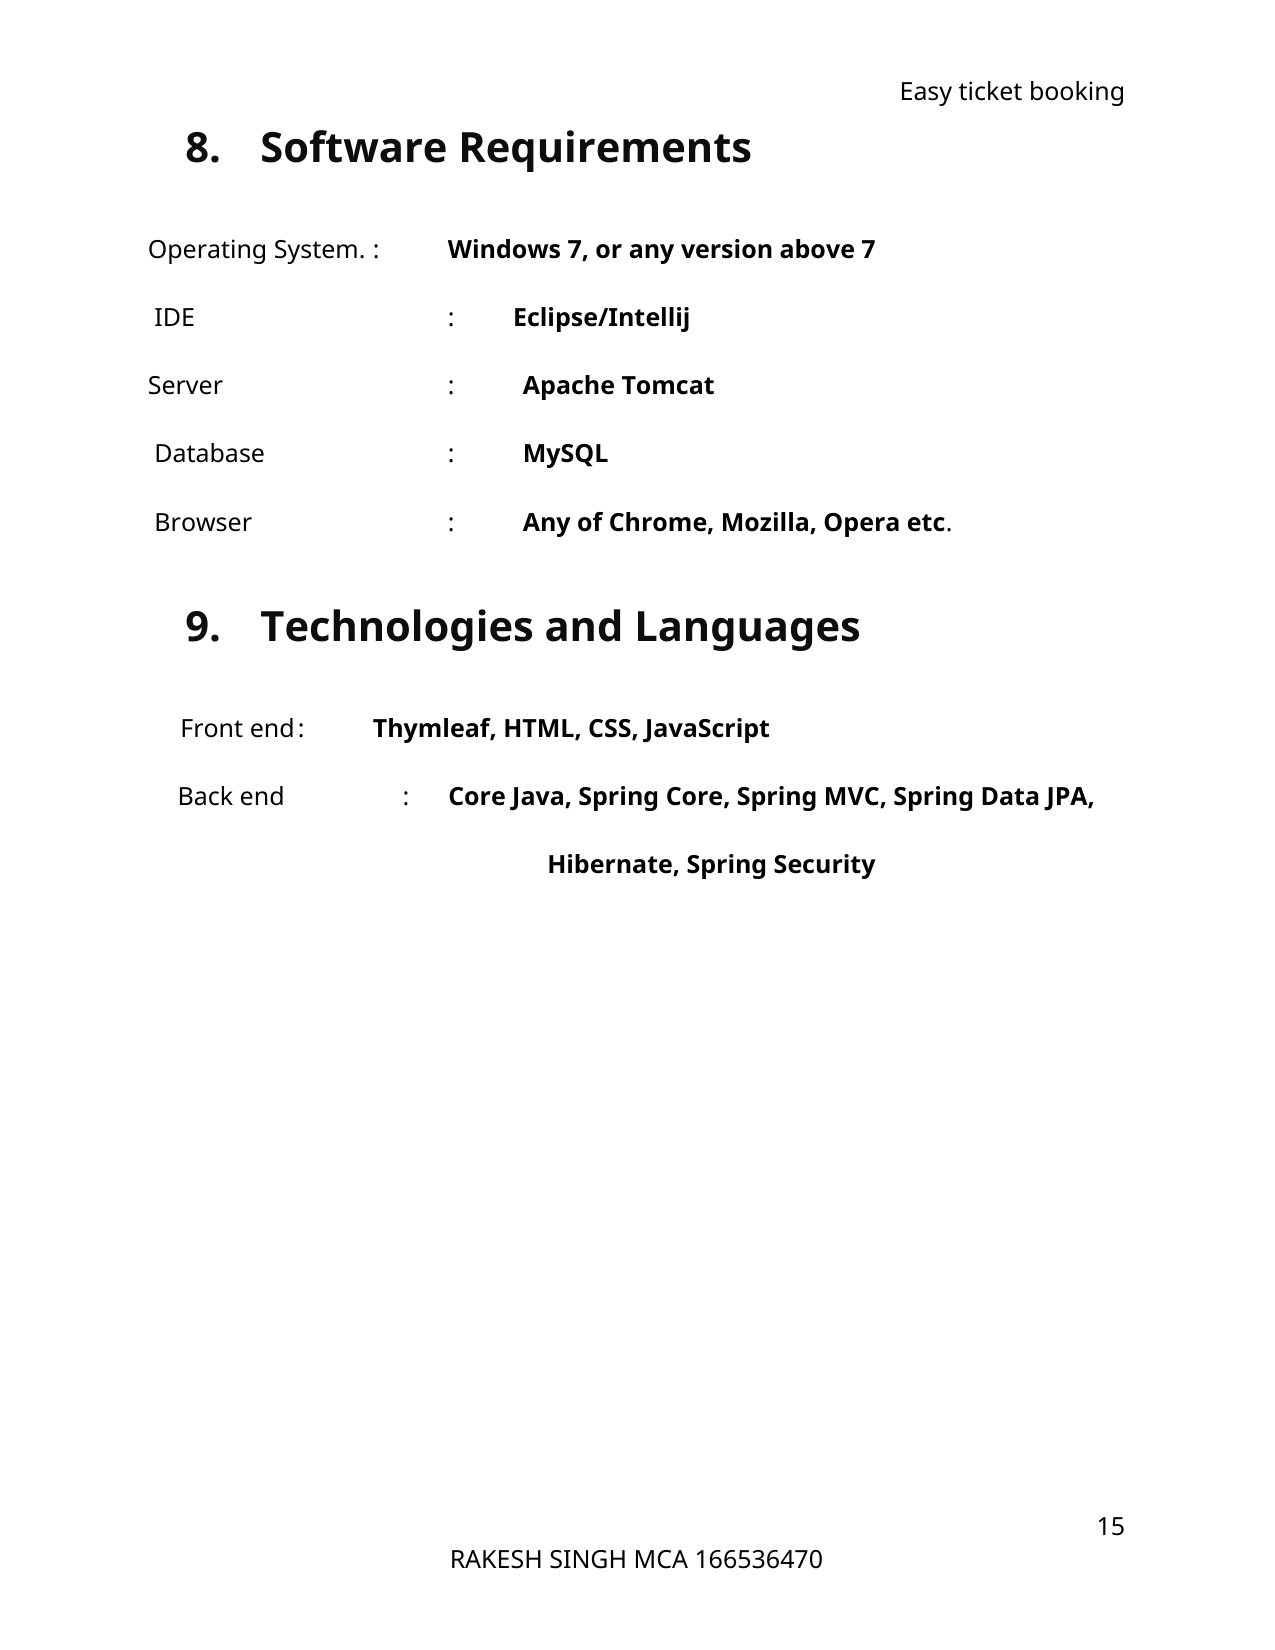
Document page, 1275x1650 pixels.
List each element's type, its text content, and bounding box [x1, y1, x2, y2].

subtitle Software Requirements [185, 118, 1125, 175]
text Back end : Core Java, Spring Core, Spring MVC, Spring Data JPA, Hibernate, Spring Security [148, 779, 1125, 881]
text IDE : Eclipse/Intellij [148, 300, 1125, 334]
text Operating System. : Windows 7, or any version above 7 [148, 232, 1125, 266]
text Database : MySQL [148, 436, 1125, 470]
text Front end : Thymleaf, HTML, CSS, JavaScript [148, 711, 1125, 745]
text Server : Apache Tomcat [148, 368, 1125, 402]
text Browser : Any of Chrome, Mozilla, Opera etc. [148, 504, 1125, 538]
subtitle Technologies and Languages [185, 597, 1125, 654]
